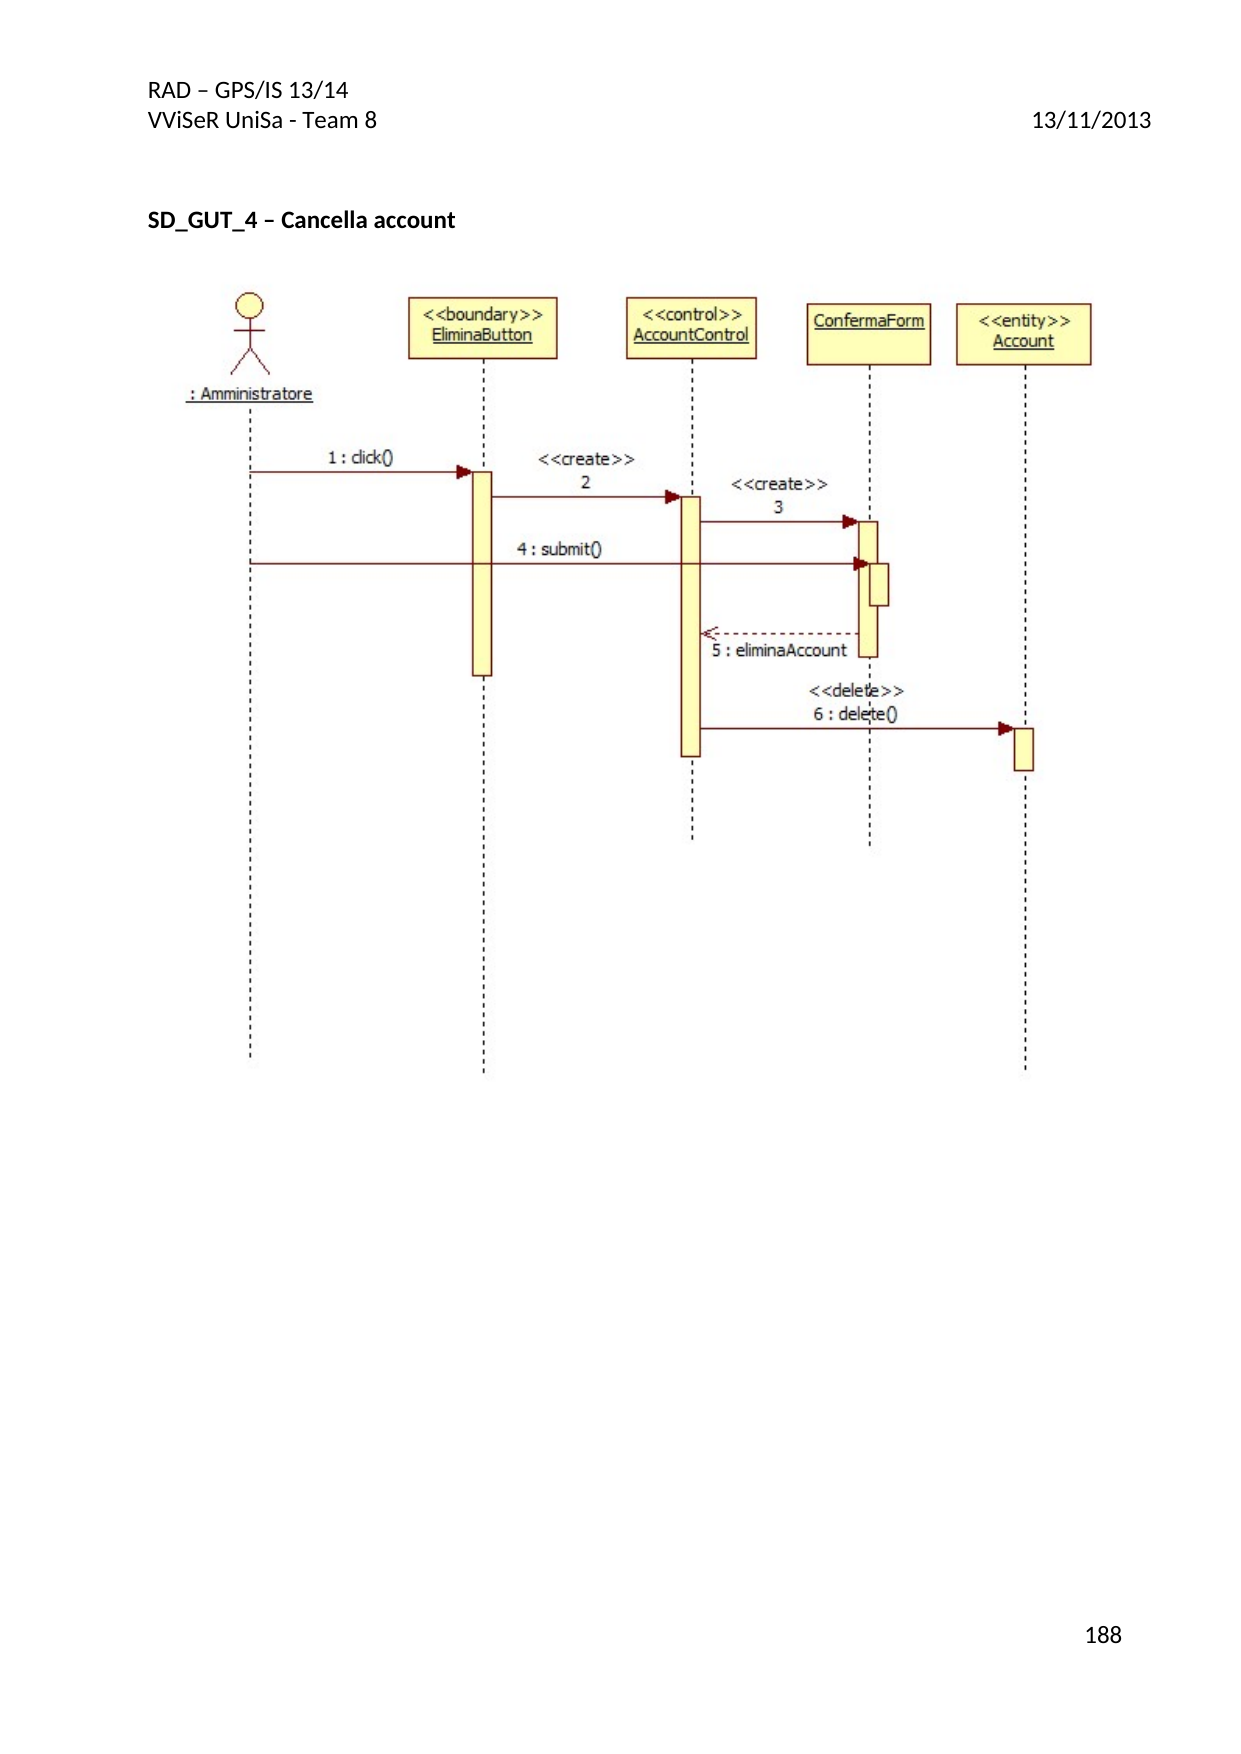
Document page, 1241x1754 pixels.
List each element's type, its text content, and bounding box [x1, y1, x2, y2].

picture [147, 260, 1123, 1106]
text SD_GUT_4 – Cancella account [148, 204, 1122, 234]
